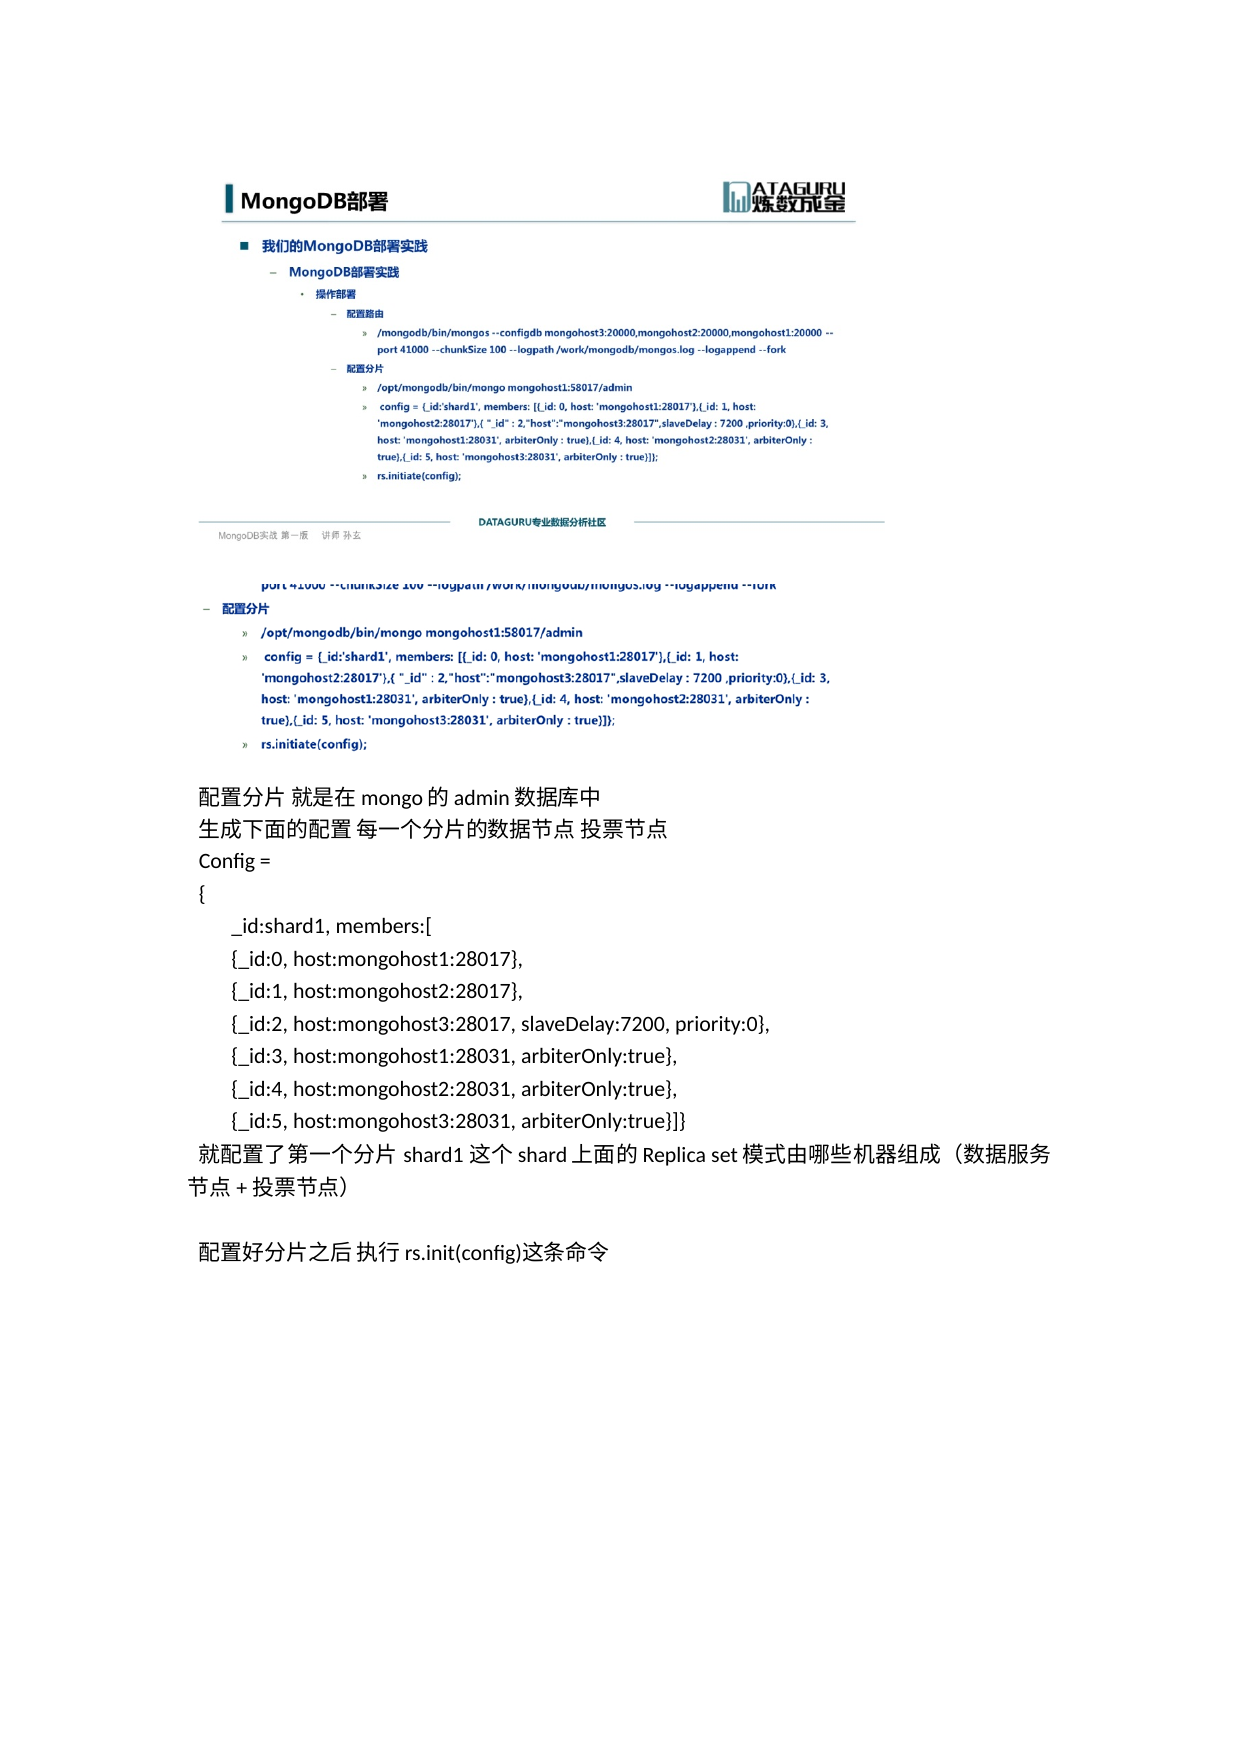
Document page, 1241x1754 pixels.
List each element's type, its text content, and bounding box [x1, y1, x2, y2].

text 配置好分片之后 执行rs.init(config)这条命令 [187, 1234, 1053, 1267]
text 生成下面的配置 每一个分片的数据节点 投票节点 [187, 812, 1053, 844]
text {_id:3, host:mongohost1:28031, arbiterOnly:true}, [187, 1039, 1053, 1072]
text {_id:2, host:mongohost3:28017, slaveDelay:7200, priority:0}, [187, 1007, 1053, 1039]
text _id:shard1, members:[ [187, 909, 1053, 942]
text Config = [187, 844, 1053, 877]
text {_id:4, host:mongohost2:28031, arbiterOnly:true}, [187, 1072, 1053, 1104]
text { [187, 877, 1053, 909]
text {_id:0, host:mongohost1:28017}, [187, 942, 1053, 974]
text 就配置了第一个分片 shard1 这个shard上面的Replica set模式由哪些机器组成（数据服务节点 + 投票节点） [187, 1137, 1053, 1202]
picture [198, 584, 854, 774]
text {_id:1, host:mongohost2:28017}, [187, 974, 1053, 1007]
text {_id:5, host:mongohost3:28031, arbiterOnly:true}]} [187, 1104, 1053, 1137]
text 配置分片 就是在mongo的admin数据库中 [187, 779, 1053, 812]
picture [198, 162, 885, 548]
